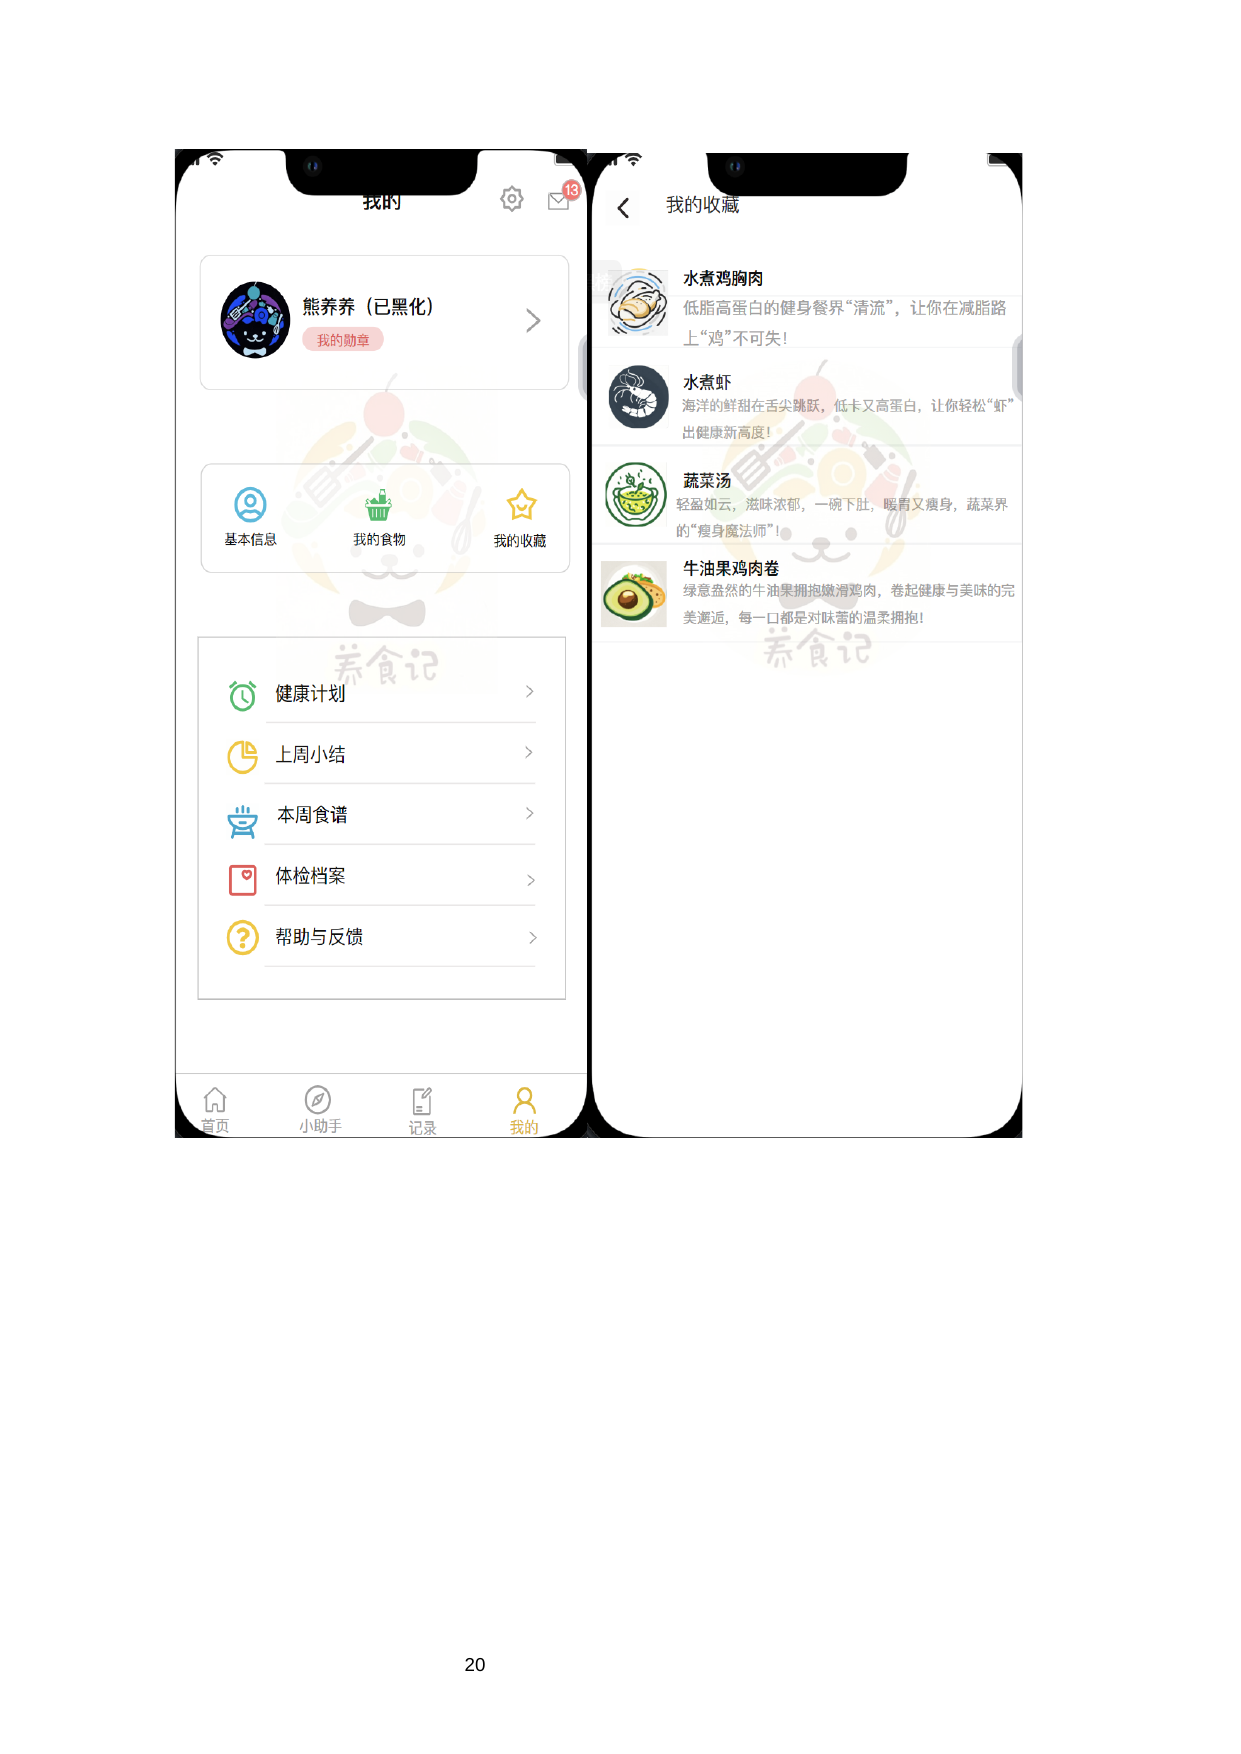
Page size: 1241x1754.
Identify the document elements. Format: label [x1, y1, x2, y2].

picture [174, 149, 1023, 1138]
